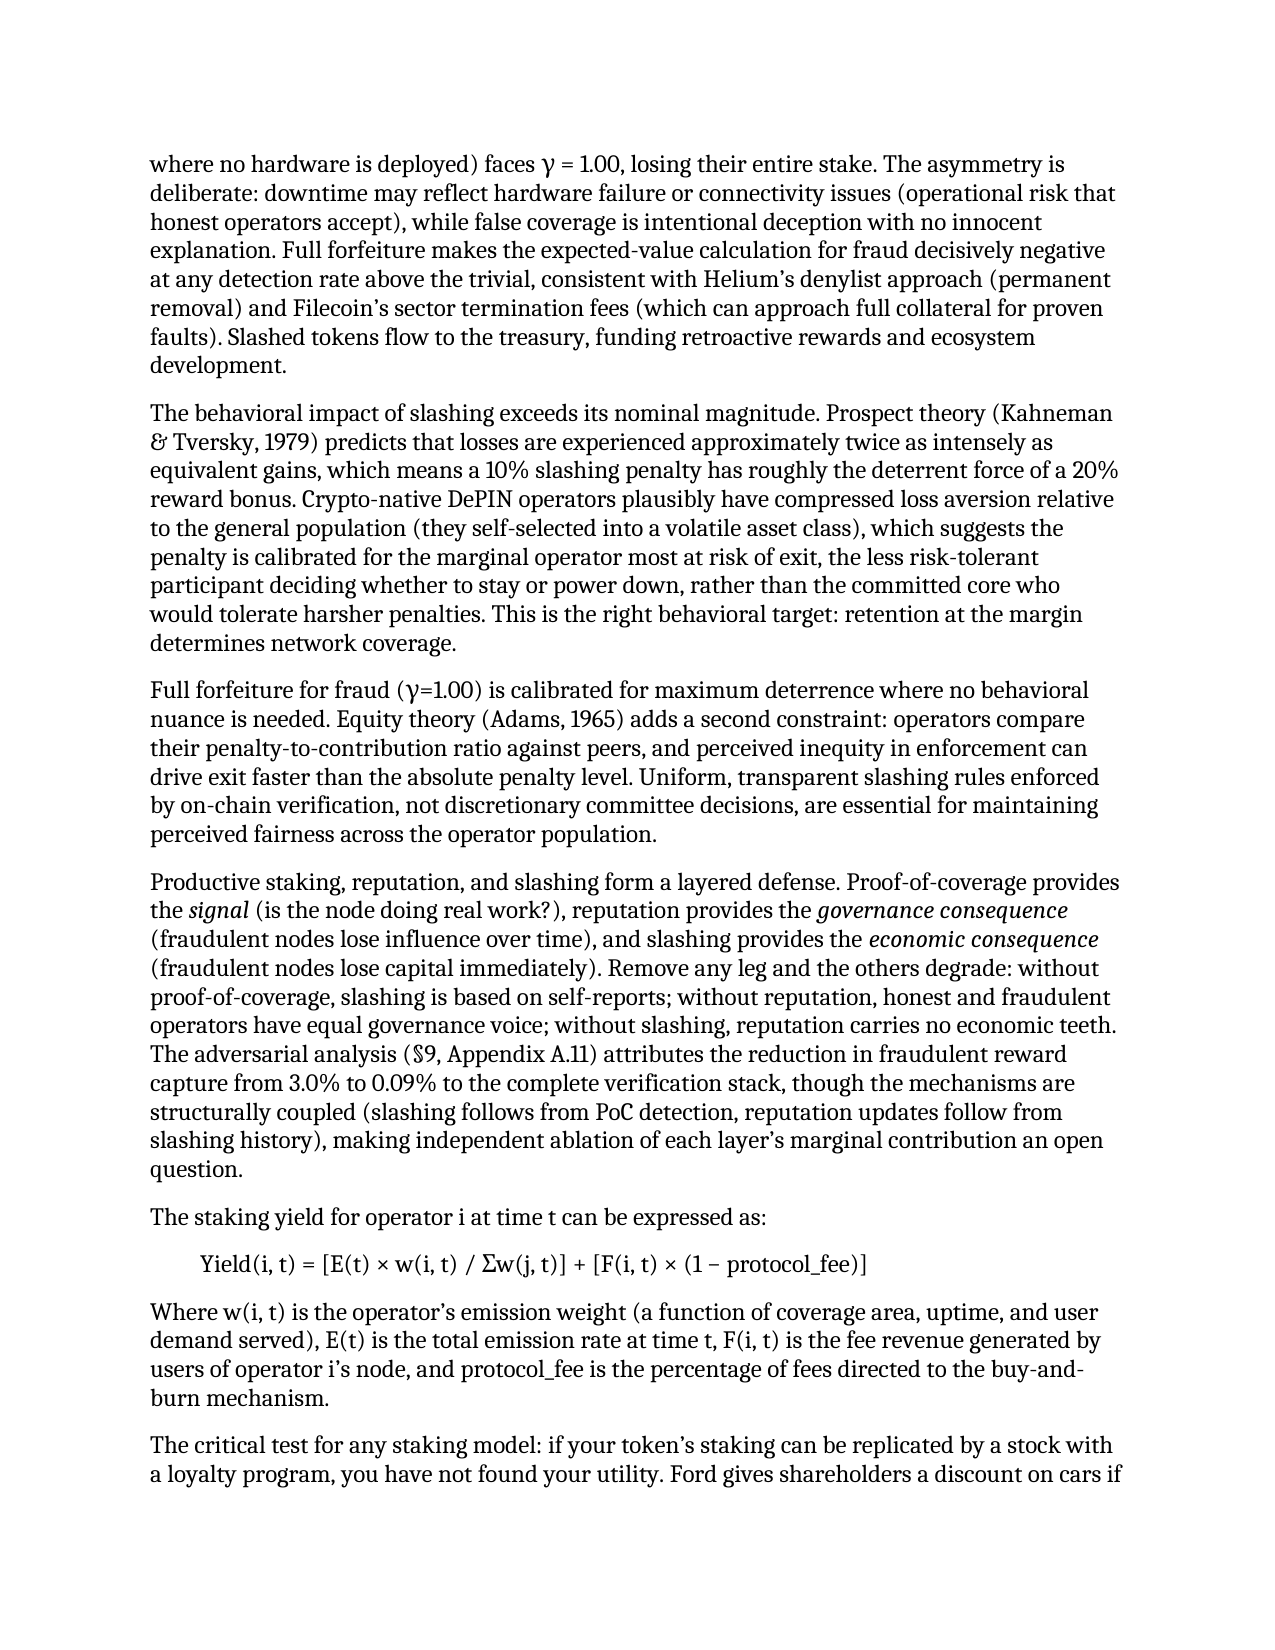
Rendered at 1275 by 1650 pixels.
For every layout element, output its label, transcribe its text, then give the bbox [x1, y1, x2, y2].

text Productive staking, reputation, and slashing form a layered defense. Proof-of-coverage provides the signal (is the node doing real work?), reputation provides the governance consequence (fraudulent nodes lose influence over time), and slashing provides the economic consequence (fraudulent nodes lose capital immediately). Remove any leg and the others degrade: without proof-of-coverage, slashing is based on self-reports; without reputation, honest and fraudulent operators have equal governance voice; without slashing, reputation carries no economic teeth. The adversarial analysis (§9, Appendix A.11) attributes the reduction in fraudulent reward capture from 3.0% to 0.09% to the complete verification stack, though the mechanisms are structurally coupled (slashing follows from PoC detection, reputation updates follow from slashing history), making independent ablation of each layer’s marginal contribution an open question. [150, 867, 1125, 1184]
text The behavioral impact of slashing exceeds its nominal magnitude. Prospect theory (Kahneman & Tversky, 1979) predicts that losses are experienced approximately twice as intensely as equivalent gains, which means a 10% slashing penalty has roughly the deterrent force of a 20% reward bonus. Crypto-native DePIN operators plausibly have compressed loss aversion relative to the general population (they self-selected into a volatile asset class), which suggests the penalty is calibrated for the marginal operator most at risk of exit, the less risk-tolerant participant deciding whether to stay or power down, rather than the committed core who would tolerate harsher penalties. This is the right behavioral target: retention at the margin determines network coverage. [150, 399, 1125, 657]
text Where w(i, t) is the operator’s emission weight (a function of coverage area, uptime, and user demand served), E(t) is the total emission rate at time t, F(i, t) is the fee revenue generated by users of operator i’s node, and protocol_fee is the percentage of fees directed to the buy-and-burn mechanism. [150, 1297, 1125, 1412]
text The staking yield for operator i at time t can be expressed as: [150, 1202, 1125, 1231]
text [150, 1431, 1125, 1489]
text Yield(i, t) = [E(t) × w(i, t) / Σw(j, t)] + [F(i, t) × (1 − protocol_fee)] [200, 1250, 1075, 1279]
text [150, 150, 1125, 380]
text Full forfeiture for fraud (γ=1.00) is calibrated for maximum deterrence where no behavioral nuance is needed. Equity theory (Adams, 1965) adds a second constraint: operators compare their penalty-to-contribution ratio against peers, and perceived inequity in enforcement can drive exit faster than the absolute penalty level. Uniform, transparent slashing rules enforced by on-chain verification, not discretionary committee decisions, are essential for maintaining perceived fairness across the operator population. [150, 676, 1125, 849]
